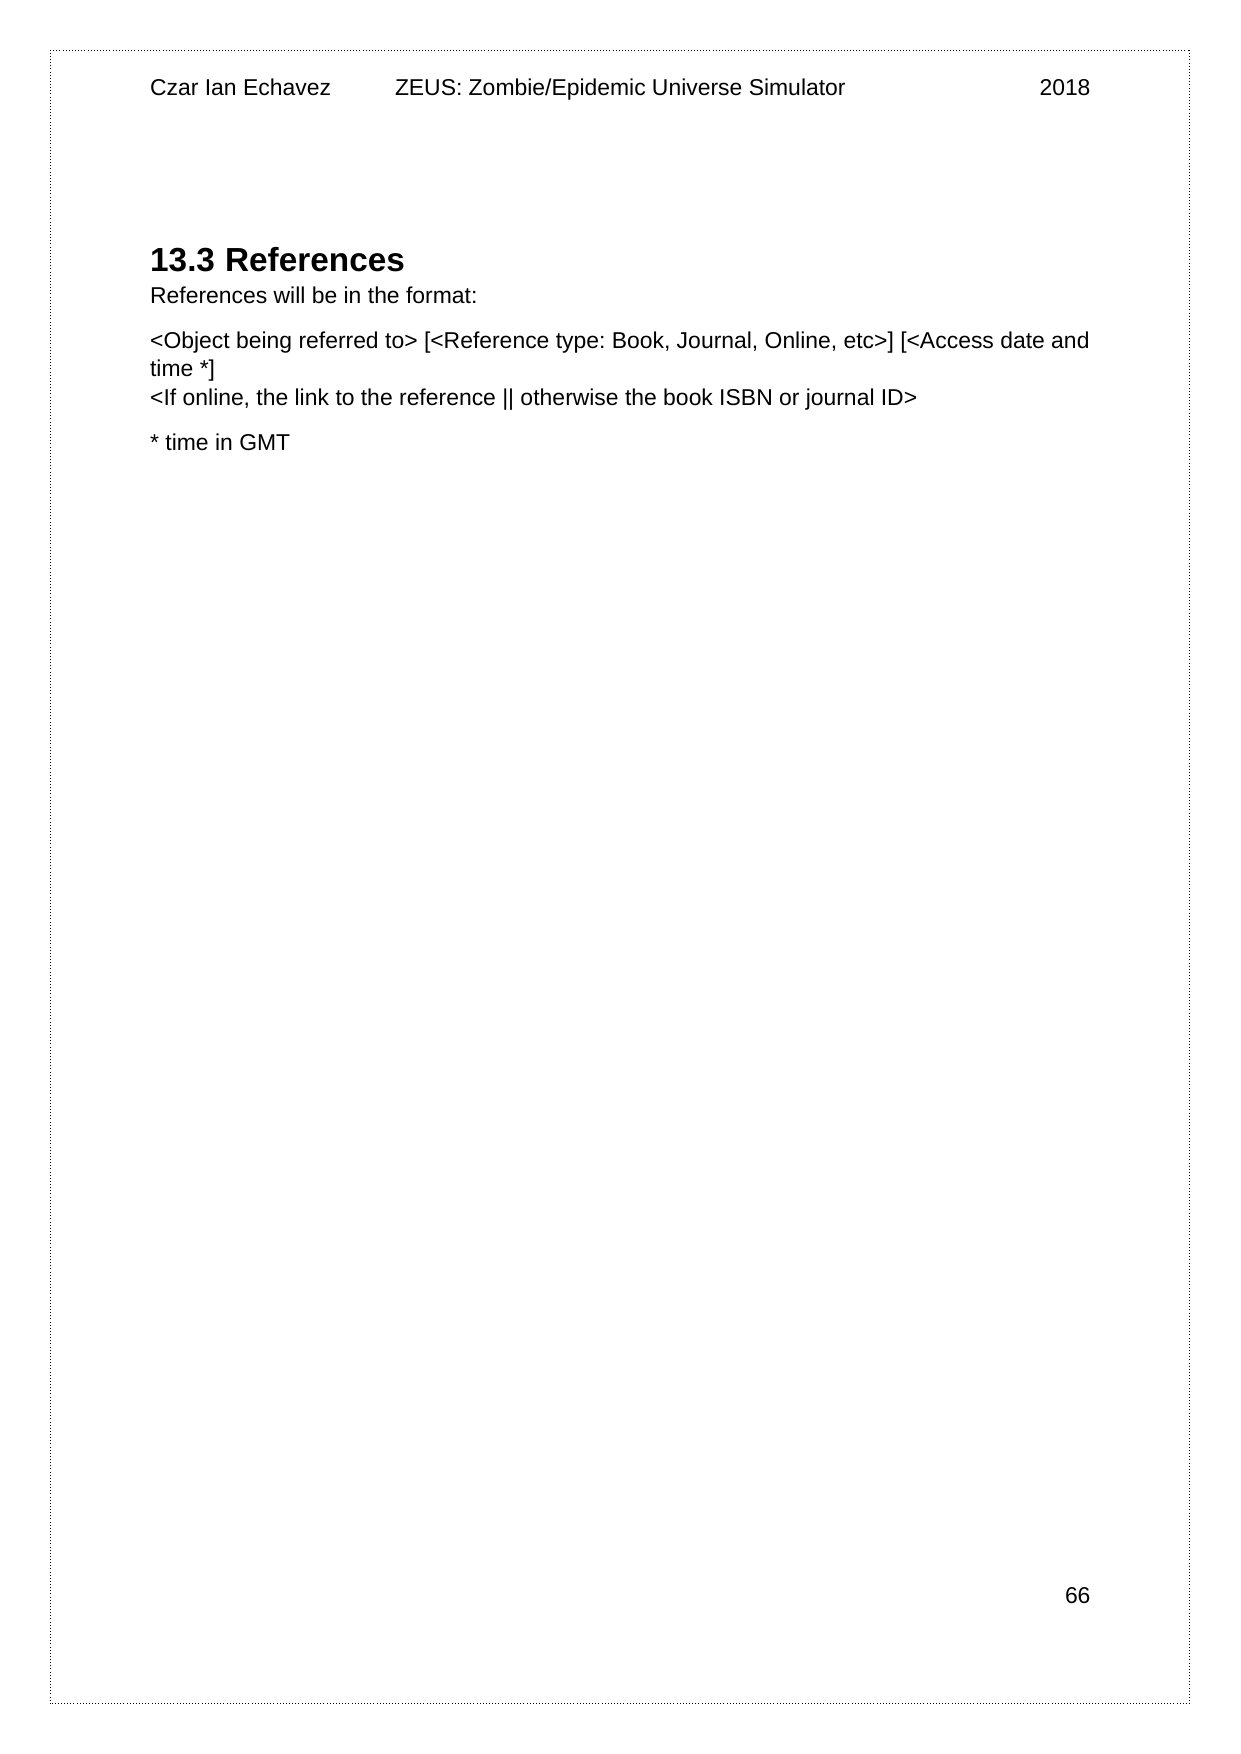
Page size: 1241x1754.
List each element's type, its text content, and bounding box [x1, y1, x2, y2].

text <Object being referred to> [<Reference type: Book, Journal, Online, etc>] [<Access date and time *] [150, 327, 1090, 382]
text <If online, the link to the reference || otherwise the book ISBN or journal ID> [150, 384, 1090, 410]
text References will be in the format: [150, 282, 1090, 308]
text * time in GMT [150, 429, 1090, 455]
subtitle References [150, 240, 1090, 279]
